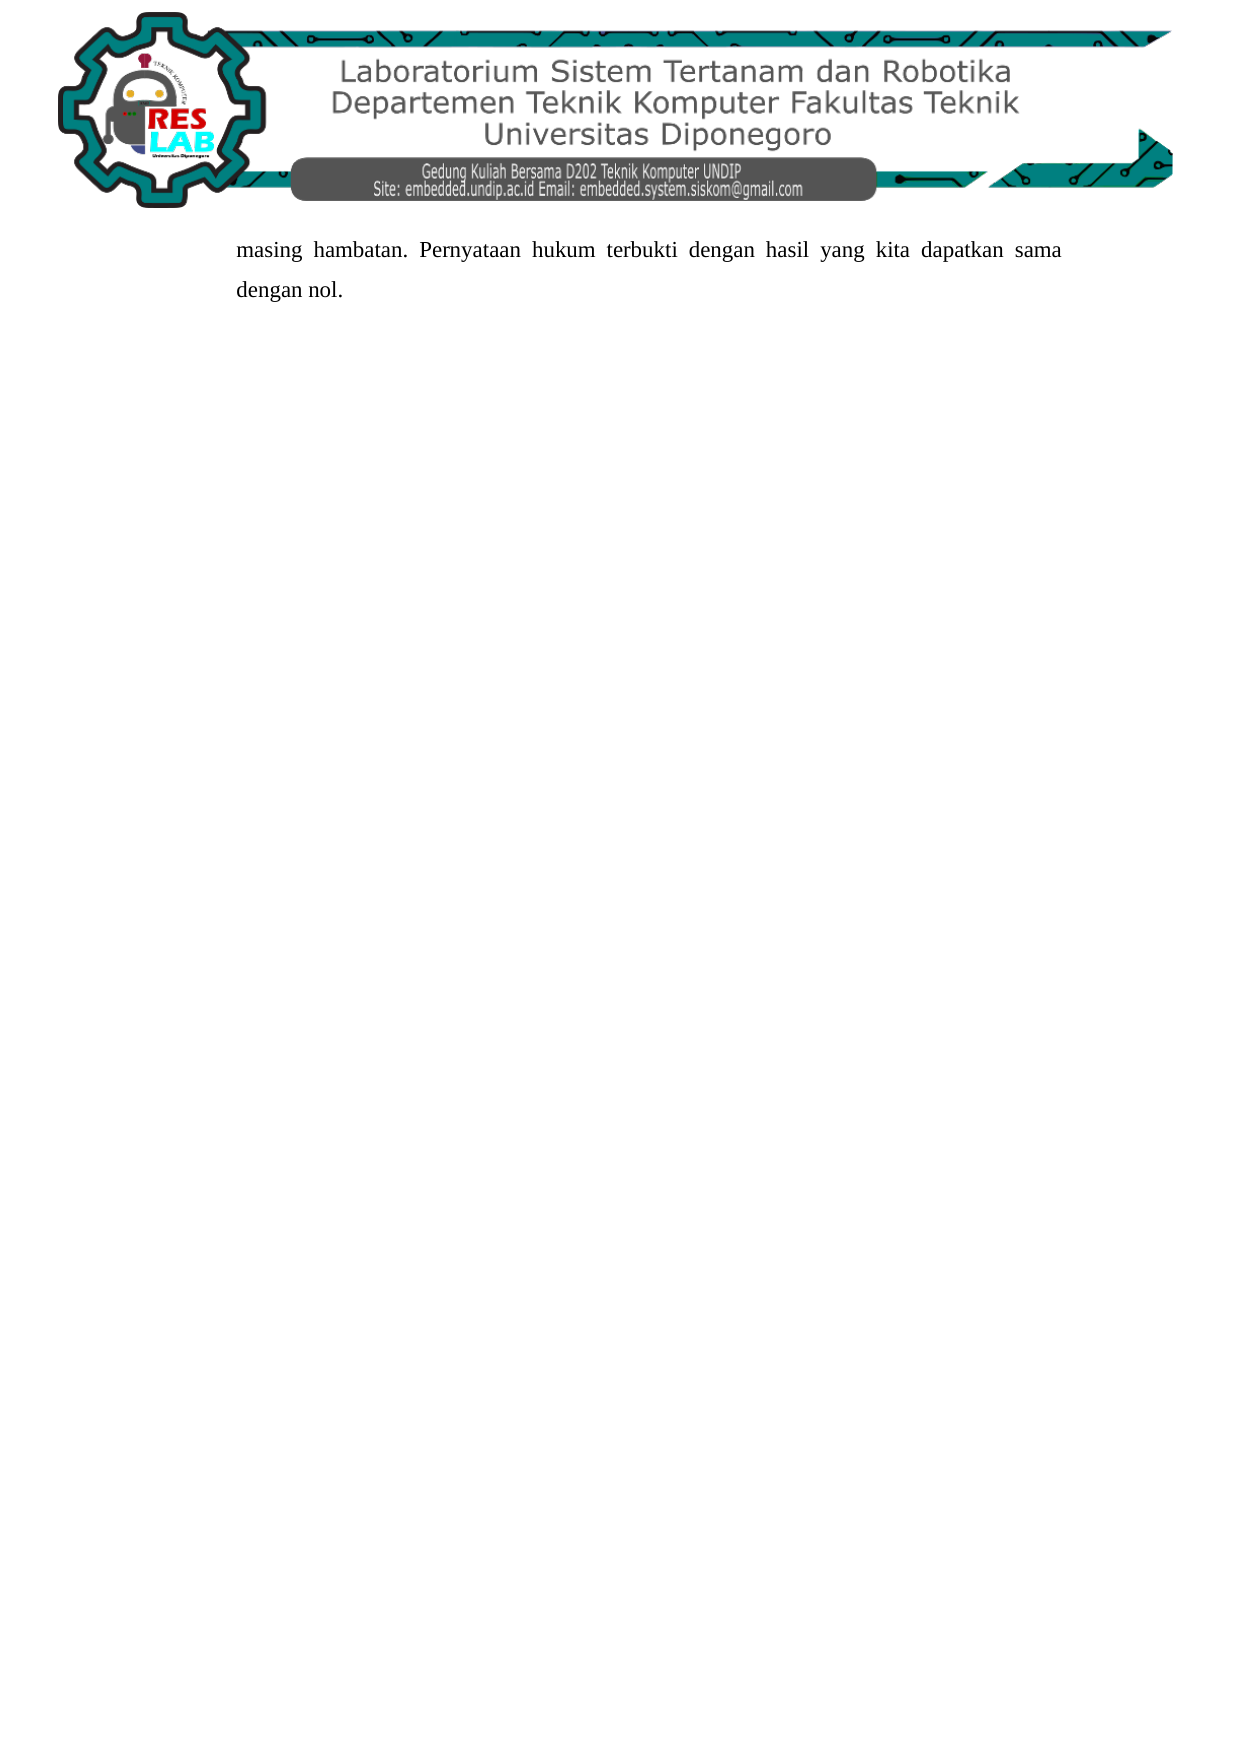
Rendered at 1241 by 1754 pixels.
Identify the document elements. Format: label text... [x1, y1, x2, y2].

picture [57, 11, 1173, 208]
